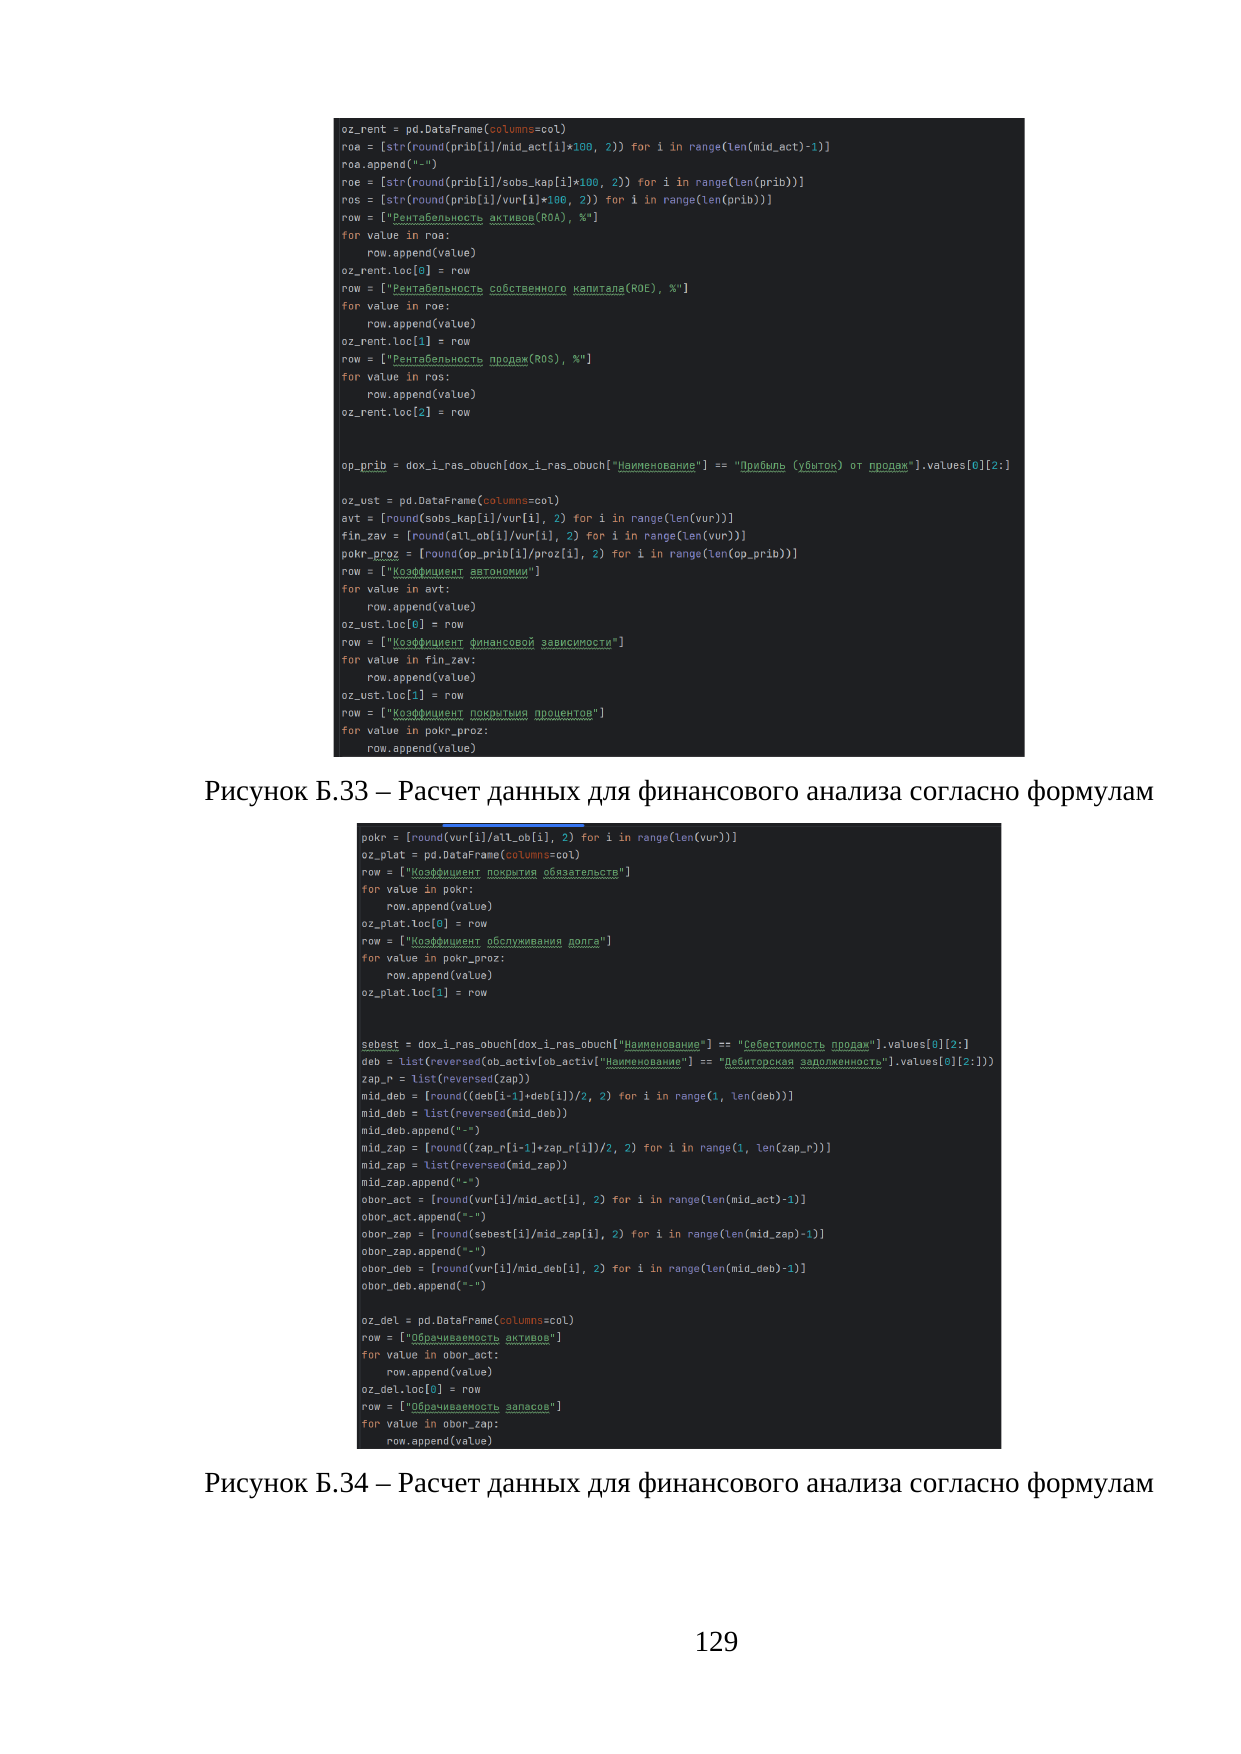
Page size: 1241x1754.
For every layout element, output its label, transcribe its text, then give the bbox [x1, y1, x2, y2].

picture [333, 118, 1025, 757]
text Рисунок Б.34 – Расчет данных для финансового анализа согласно формулам [177, 1465, 1181, 1499]
picture [356, 823, 1002, 1449]
text Рисунок Б.33 – Расчет данных для финансового анализа согласно формулам [177, 773, 1181, 807]
